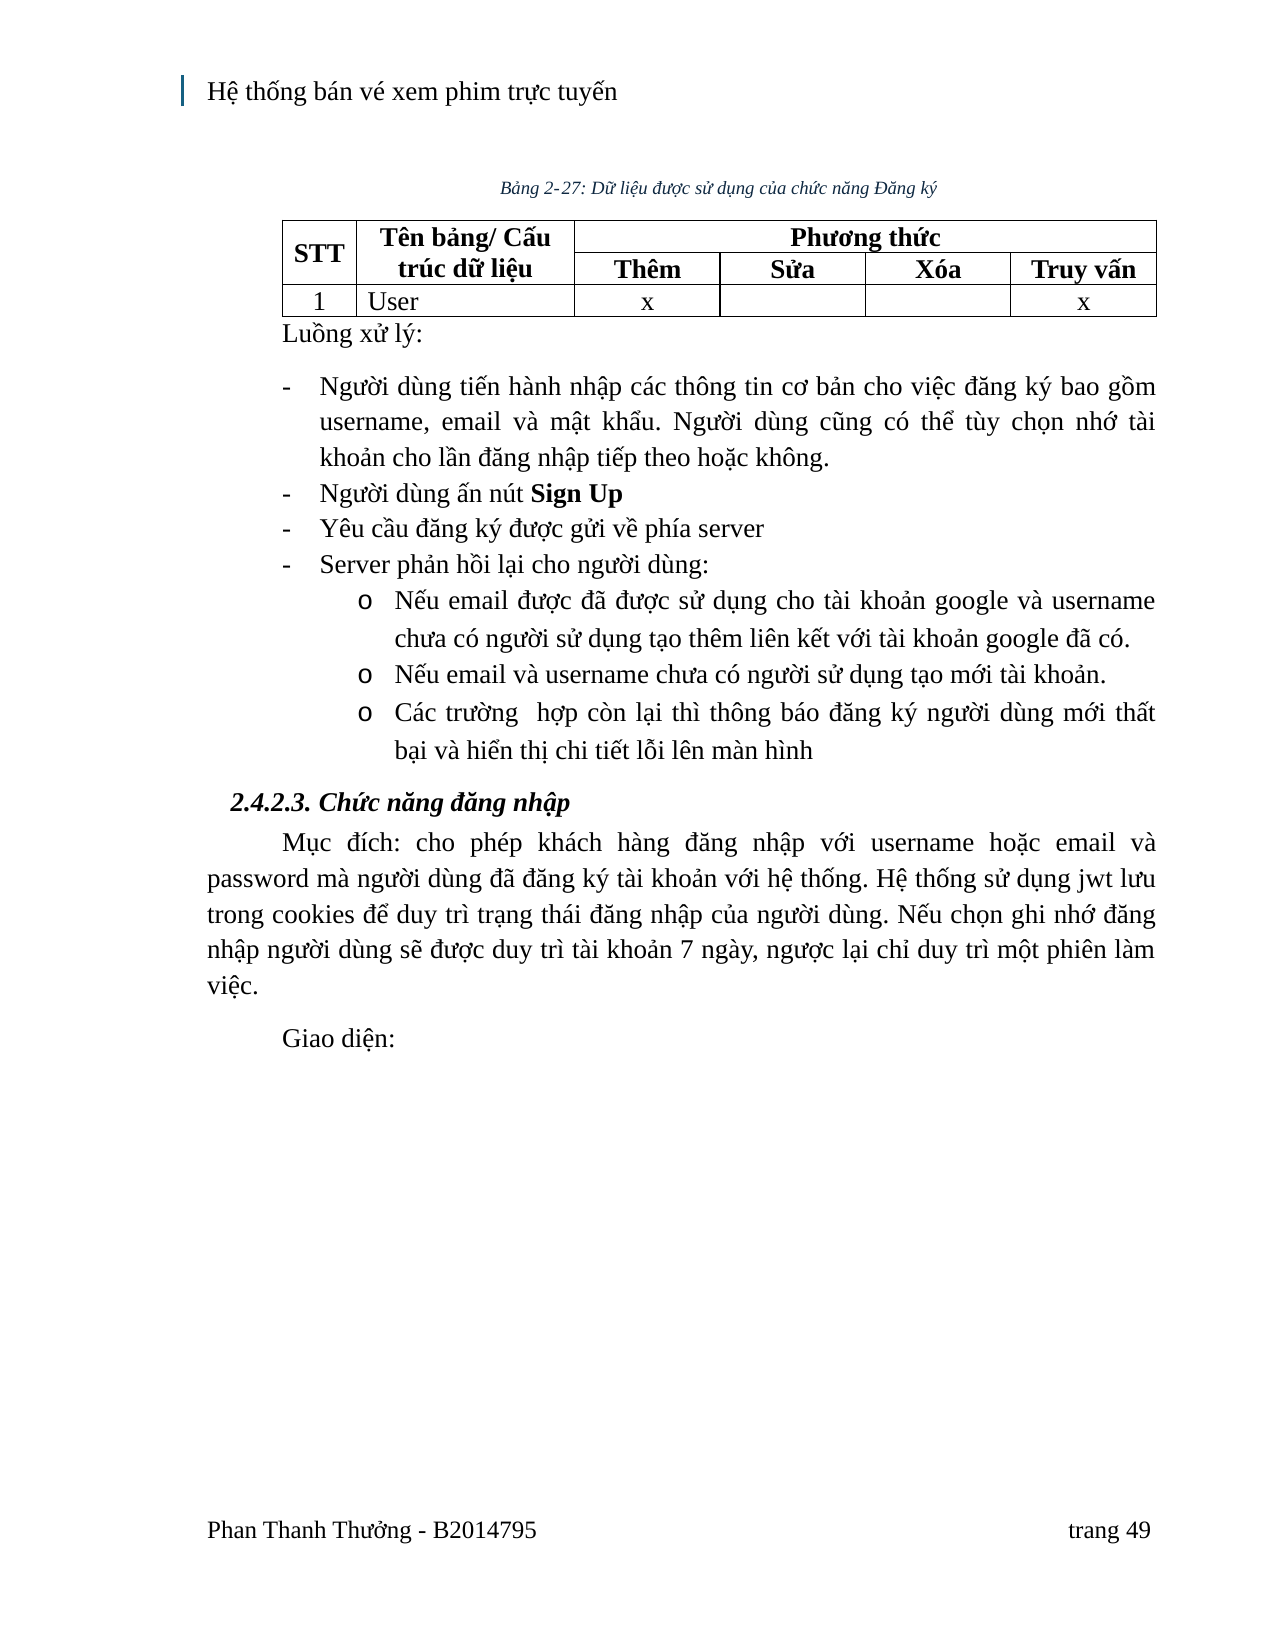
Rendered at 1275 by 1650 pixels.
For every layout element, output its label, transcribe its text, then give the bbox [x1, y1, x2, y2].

table_cell [866, 285, 1010, 316]
table_header Phương thức [575, 221, 1156, 252]
list Yêu cầu đăng ký được gửi về phía server [282, 512, 1157, 544]
list Người dùng ấn nút Sign Up [282, 477, 1157, 508]
list Người dùng tiến hành nhập các thông tin cơ bản cho việc đăng ký bao gồm username, email và mật khẩu. Người dùng cũng có thể tùy chọn nhớ tài khoản cho lần đăng nhập tiếp theo hoặc không. [282, 369, 1157, 472]
list Server phản hồi lại cho người dùng: [282, 548, 1157, 579]
table_header Tên bảng/ Cấu trúc dữ liệu [357, 221, 574, 284]
text Giao diện: [207, 1022, 1157, 1053]
table_cell x [1011, 285, 1156, 316]
table_cell [721, 285, 865, 316]
table_cell Truy vấn [1011, 253, 1156, 284]
table_cell User [357, 285, 574, 316]
table_header STT [283, 221, 356, 284]
table_cell Xóa [866, 253, 1010, 284]
list Nếu email được đã được sử dụng cho tài khoản google và username chưa có người sử dụng tạo thêm liên kết với tài khoản google đã có. [357, 584, 1157, 653]
table_cell Thêm [575, 253, 719, 284]
list Các trường hợp còn lại thì thông báo đăng ký người dùng mới thất bại và hiển thị chi tiết lỗi lên màn hình [357, 696, 1157, 765]
subtitle Chức năng đăng nhập [230, 787, 1157, 818]
text Mục đích: cho phép khách hàng đăng nhập với username hoặc email và password mà người dùng đã đăng ký tài khoản với hệ thống. Hệ thống sử dụng jwt lưu trong cookies để duy trì trạng thái đăng nhập của người dùng. Nếu chọn ghi nhớ đăng nhập người dùng sẽ được duy trì tài khoản 7 ngày, ngược lại chỉ duy trì một phiên làm việc. [207, 826, 1157, 1001]
table_cell Sửa [721, 253, 865, 284]
table_cell 1 [283, 285, 356, 316]
table_cell x [575, 285, 719, 316]
list Nếu email và username chưa có người sử dụng tạo mới tài khoản. [357, 658, 1157, 691]
text Luồng xử lý: [207, 317, 1157, 348]
